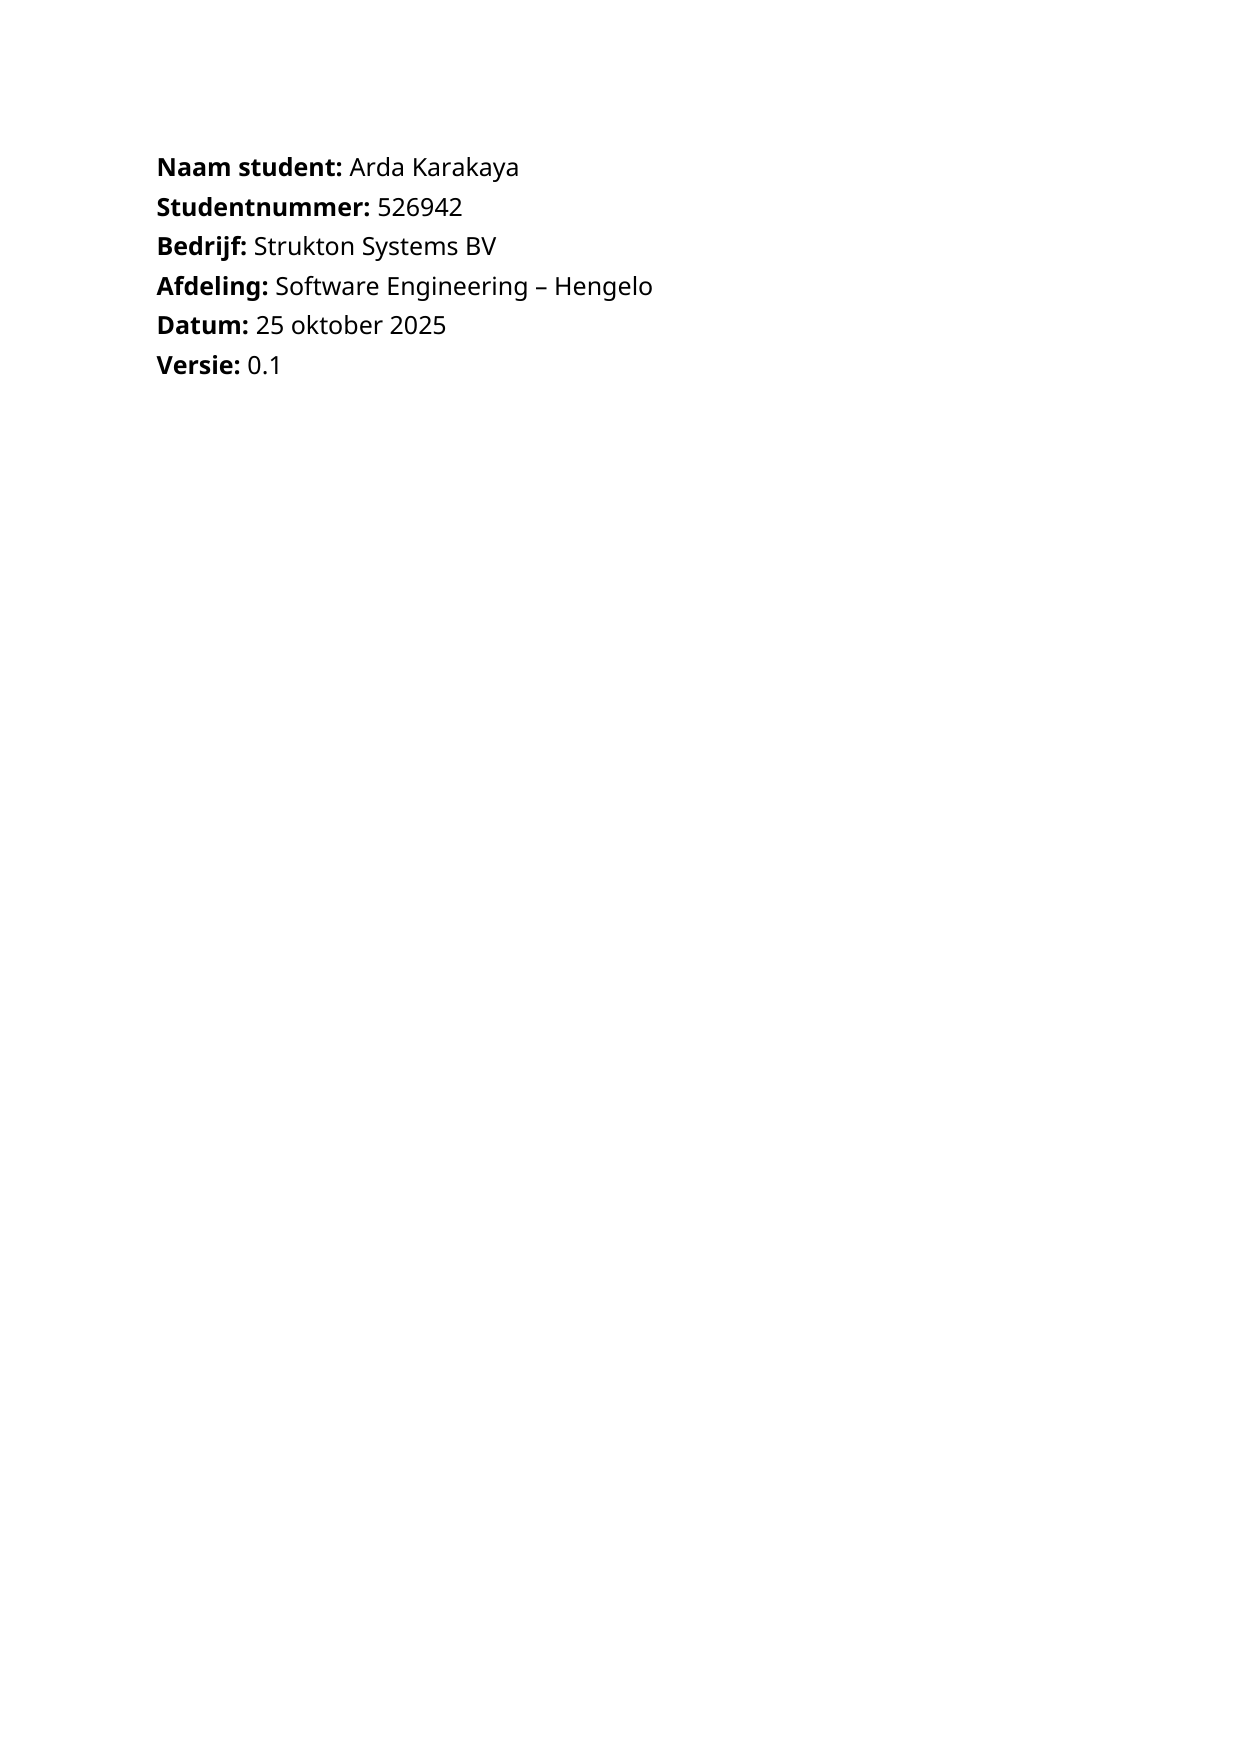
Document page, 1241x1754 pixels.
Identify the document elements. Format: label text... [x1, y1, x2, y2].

text Naam student: Arda Karakaya Studentnummer: 526942 Bedrijf: Strukton Systems BV Afdeling: Software Engineering – Hengelo Datum: 25 oktober 2025 Versie: 0.1 [150, 150, 1090, 381]
